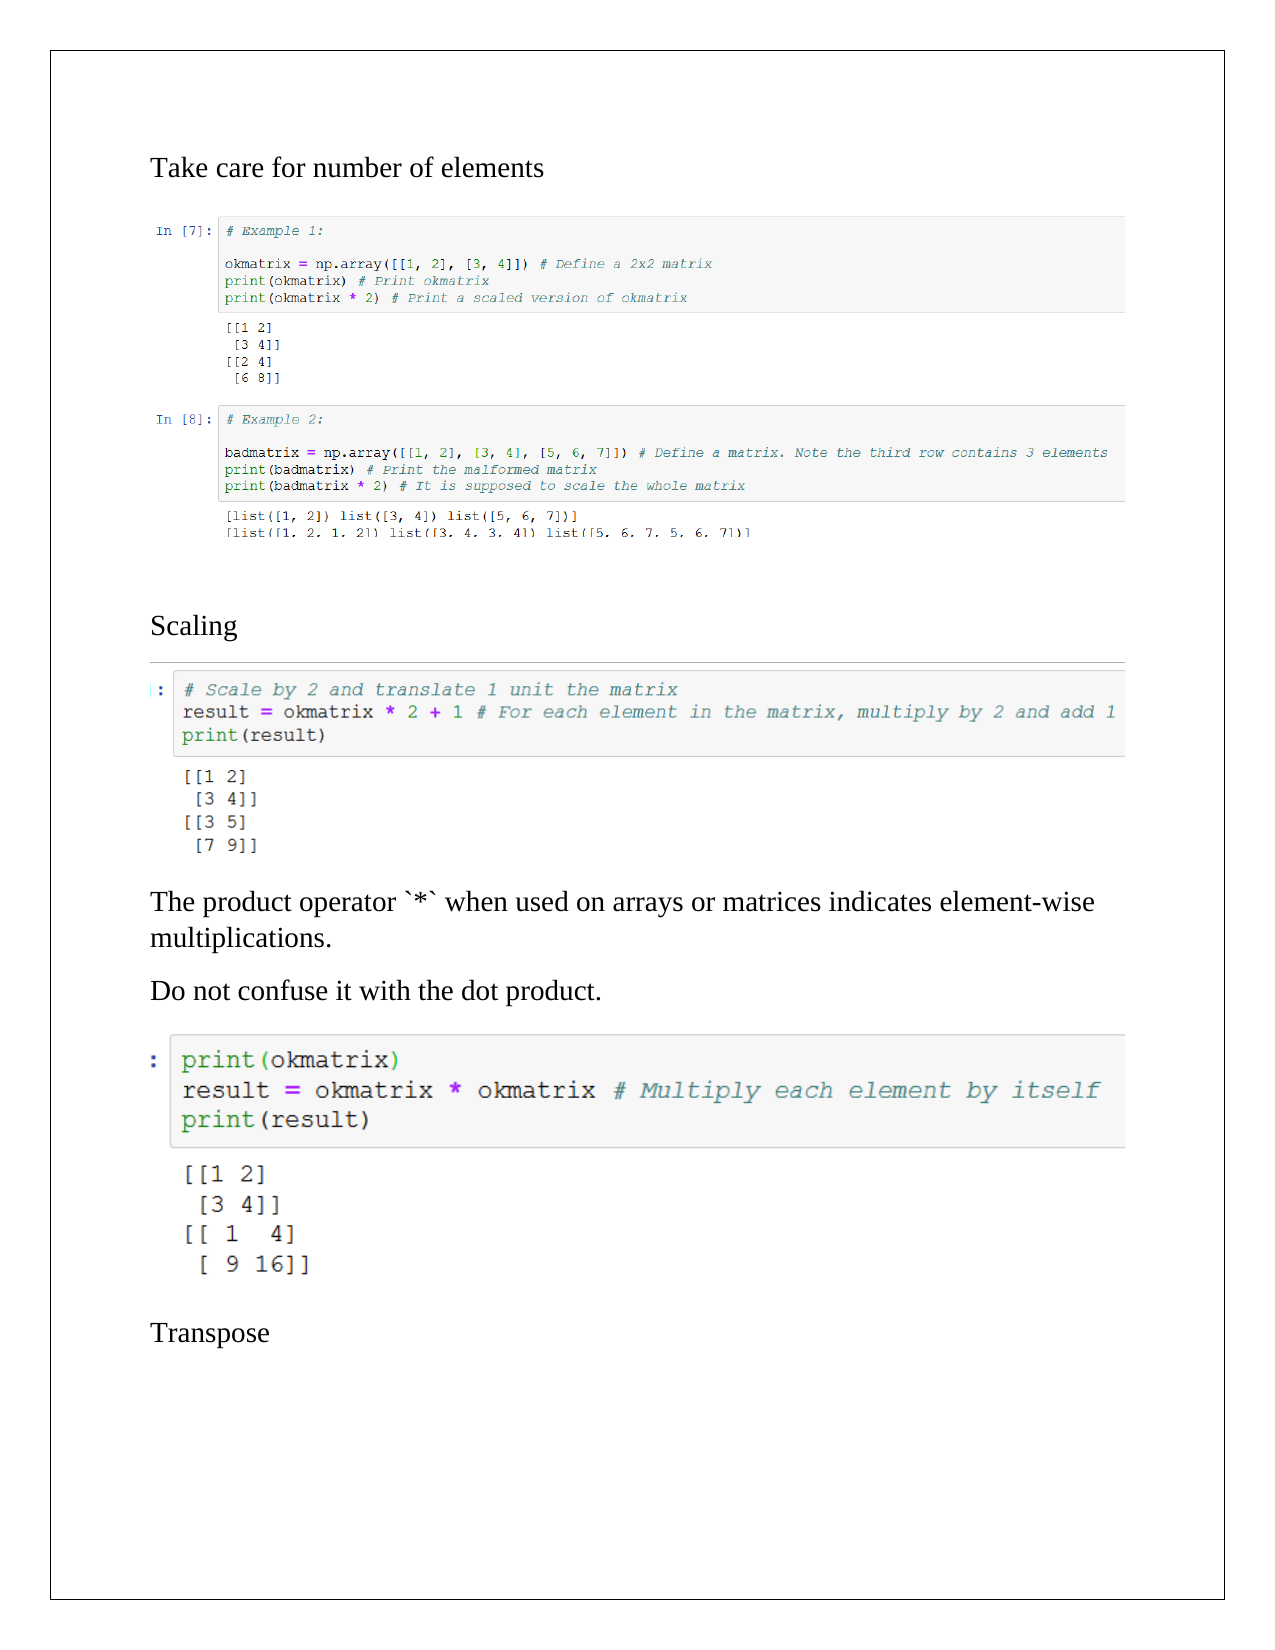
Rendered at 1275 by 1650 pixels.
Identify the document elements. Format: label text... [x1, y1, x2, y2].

text Take care for number of elements [150, 150, 1125, 183]
text The product operator `*` when used on arrays or matrices indicates element-wise multiplications. [150, 884, 1125, 954]
picture [150, 1025, 1125, 1297]
text Do not confuse it with the dot product. [150, 973, 1125, 1007]
picture [150, 660, 1125, 866]
text Scaling [150, 608, 1125, 641]
text Transpose [150, 1315, 1125, 1349]
picture [150, 202, 1125, 537]
